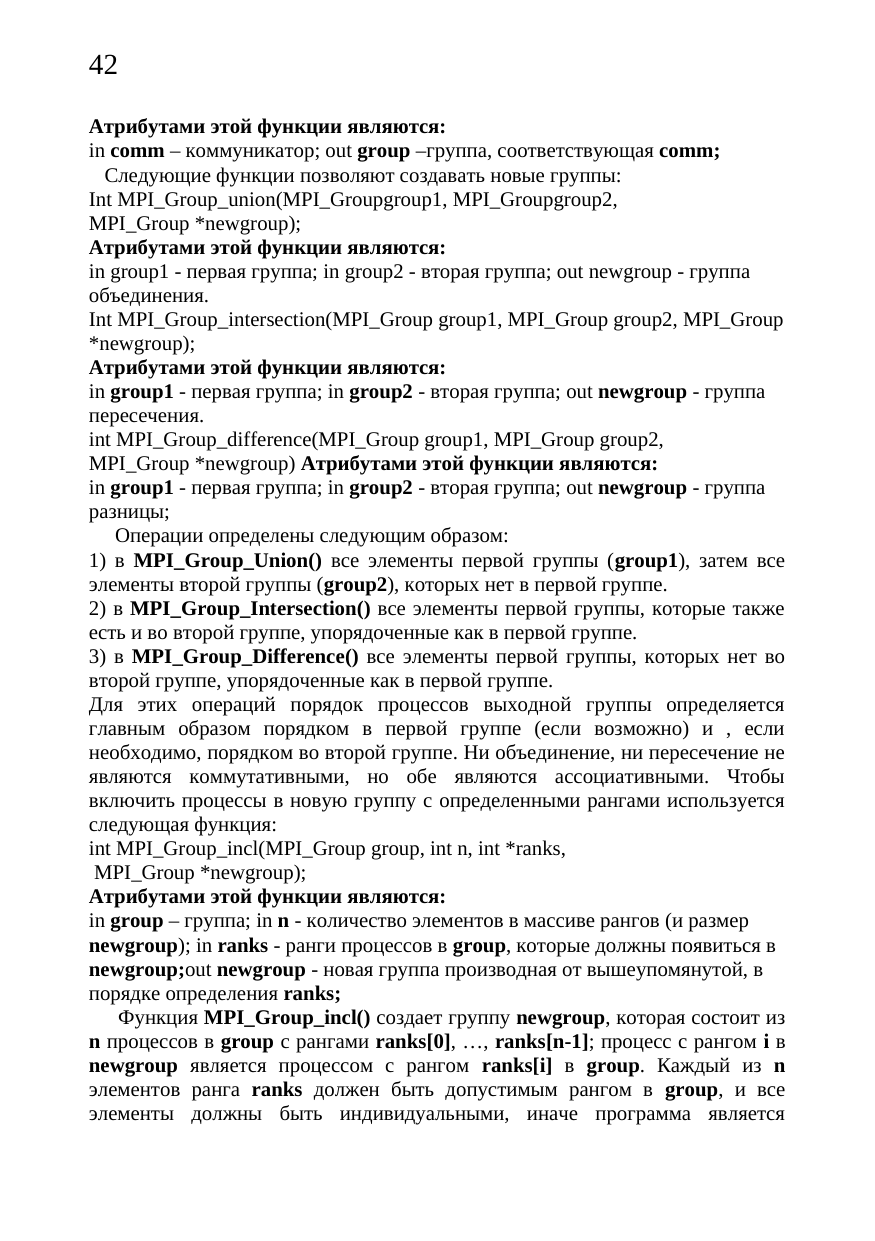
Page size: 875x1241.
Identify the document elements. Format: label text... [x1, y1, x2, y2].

text Int MPI_Group_union(MPI_Groupgroup1, MPI_Groupgroup2, [89, 187, 785, 211]
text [89, 1005, 785, 1125]
text in group – группа; in n - количество элементов в массиве рангов (и размер newgroup); in ranks - ранги процессов в group, которые должны появиться в newgroup;out newgroup - новая группа производная от вышеупомянутой, в порядке определения ranks; [89, 908, 785, 1005]
list 2) в MPI_Group_Intersection() все элементы первой группы, которые также есть и во второй группе, упорядоченные как в первой группе. [89, 596, 785, 644]
list 3) в MPI_Group_Difference() все элементы первой группы, которых нет во второй группе, упорядоченные как в первой группе. [89, 644, 785, 692]
text Атрибутами этой функции являются: [89, 355, 785, 379]
text in group1 - первая группа; in group2 - вторая группа; out newgroup - группа разницы; [89, 475, 785, 523]
text Атрибутами этой функции являются: [89, 235, 785, 259]
text Для этих операций порядок процессов выходной группы определяется главным образом порядком в первой группе (если возможно) и , если необходимо, порядком во второй группе. Ни объединение, ни пересечение не являются коммутативными, но обе являются ассоциативными. Чтобы включить процессы в новую группу с определенными рангами используется следующая функция: [89, 692, 785, 836]
text Операции определены следующим образом: [89, 523, 785, 547]
text in group1 - первая группа; in group2 - вторая группа; out newgroup - группа пересечения. [89, 379, 785, 427]
text in comm – коммуникатор; out group –группа, соответствующая comm; [89, 138, 785, 162]
text Атрибутами этой функции являются: [89, 114, 785, 138]
text MPI_Group *newgroup) Атрибутами этой функции являются: [89, 451, 785, 475]
text Int MPI_Group_intersection(MPI_Group group1, MPI_Group group2, MPI_Group *newgroup); [89, 307, 785, 355]
text int MPI_Group_difference(MPI_Group group1, MPI_Group group2, [89, 427, 785, 451]
text int MPI_Group_incl(MPI_Group group, int n, int *ranks, [89, 836, 785, 860]
text Атрибутами этой функции являются: [89, 884, 785, 908]
text MPI_Group *newgroup); [89, 860, 785, 884]
list 1) в MPI_Group_Union() все элементы первой группы (group1), затем все элементы второй группы (group2), которых нет в первой группе. [89, 547, 785, 596]
text MPI_Group *newgroup); [89, 211, 785, 235]
text Следующие функции позволяют создавать новые группы: [89, 162, 785, 187]
text in group1 - первая группа; in group2 - вторая группа; out newgroup - группа объединения. [89, 259, 785, 307]
